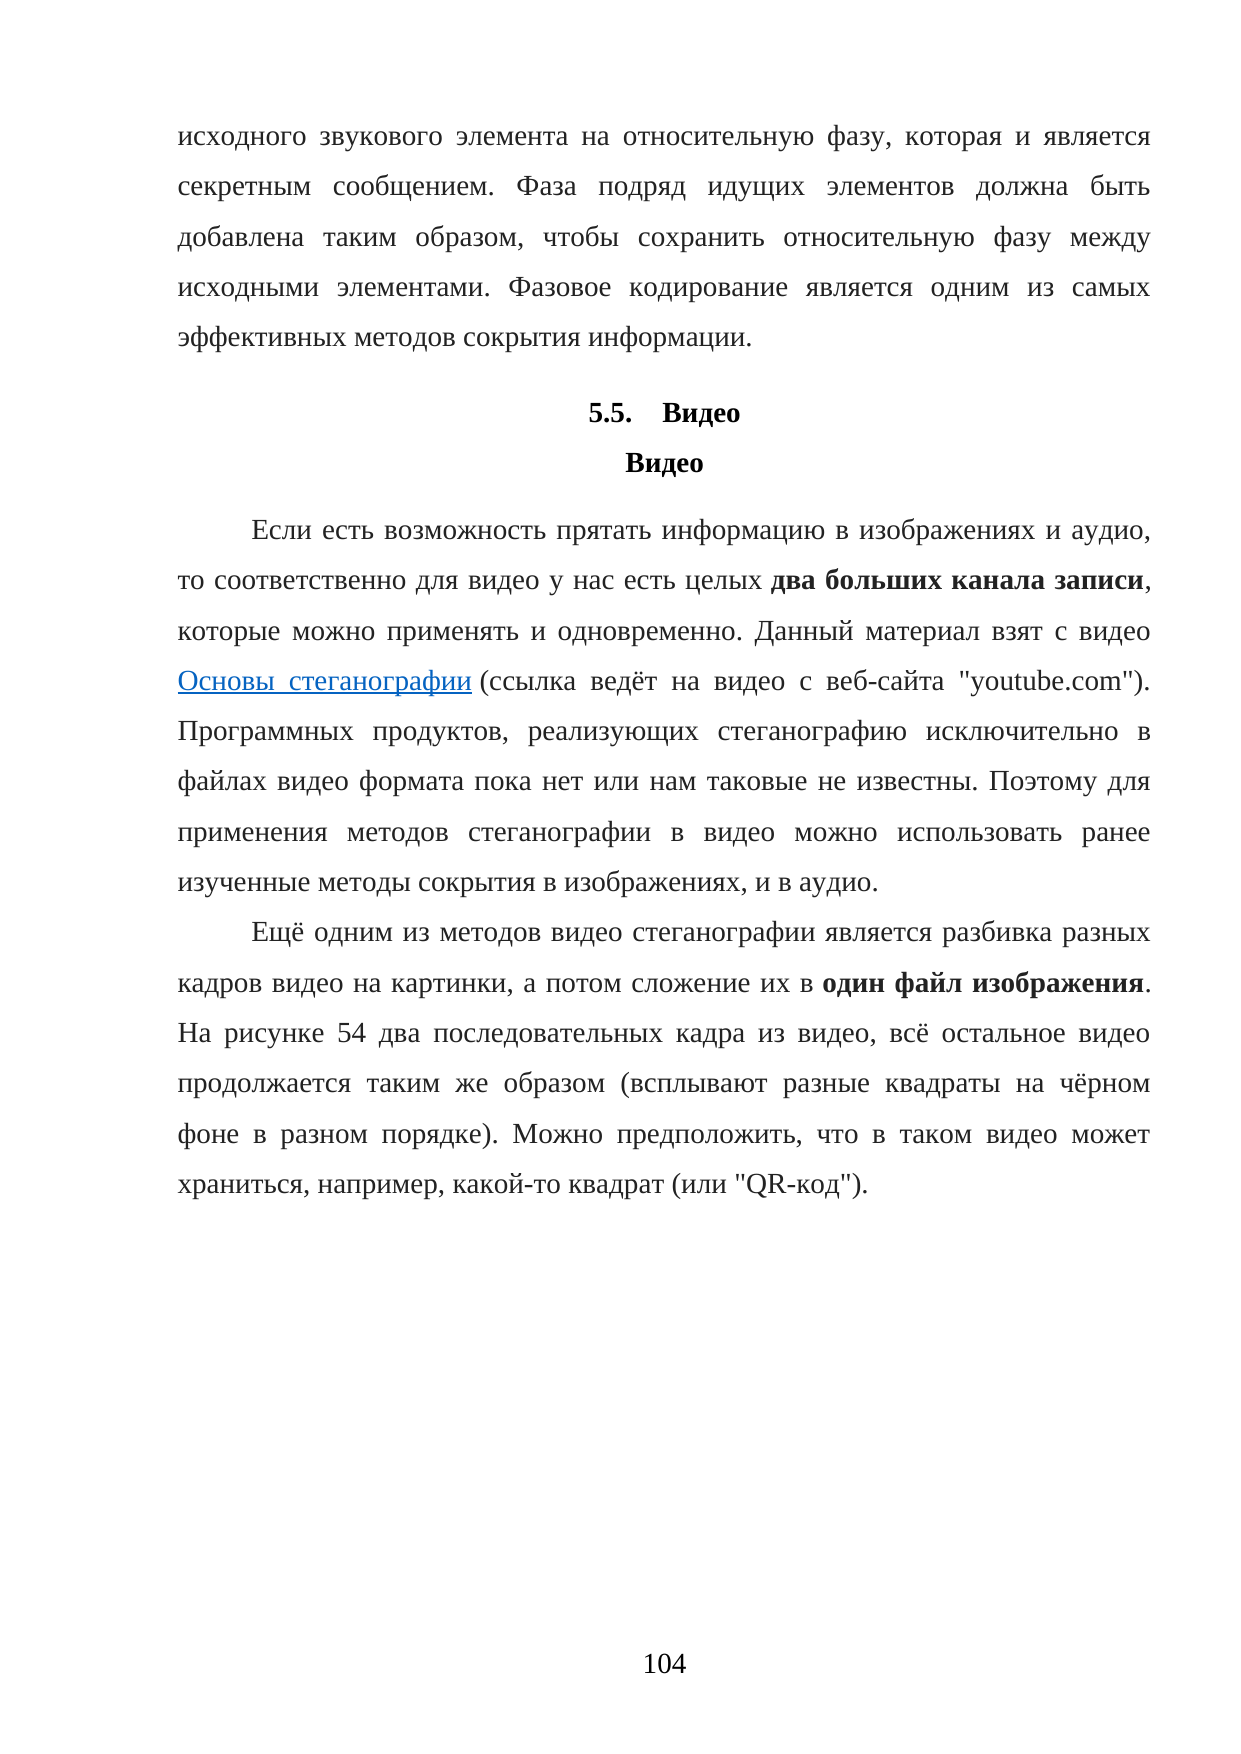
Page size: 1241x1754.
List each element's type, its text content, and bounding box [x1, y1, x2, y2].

list Видео [177, 445, 1152, 478]
text Если есть возможность прятать информацию в изображениях и аудио, то соответственно для видео у нас есть целых два больших канала записи, которые можно применять и одновременно. Данный материал взят с видео Основы стеганографии (ссылка ведёт на видео с веб-сайта "youtube.com"). Программных продуктов, реализующих стеганографию исключительно в файлах видео формата пока нет или нам таковые не известны. Поэтому для применения методов стеганографии в видео можно использовать ранее изученные методы сокрытия в изображениях, и в аудио. [177, 512, 1152, 898]
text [177, 118, 1152, 353]
list Видео [177, 395, 1152, 428]
text Ещё одним из методов видео стеганографии является разбивка разных кадров видео на картинки, а потом сложение их в один файл изображения. На рисунке 54 два последовательных кадра из видео, всё остальное видео продолжается таким же образом (всплывают разные квадраты на чёрном фоне в разном порядке). Можно предположить, что в таком видео может храниться, например, какой-то квадрат (или "QR-код"). [177, 914, 1152, 1199]
